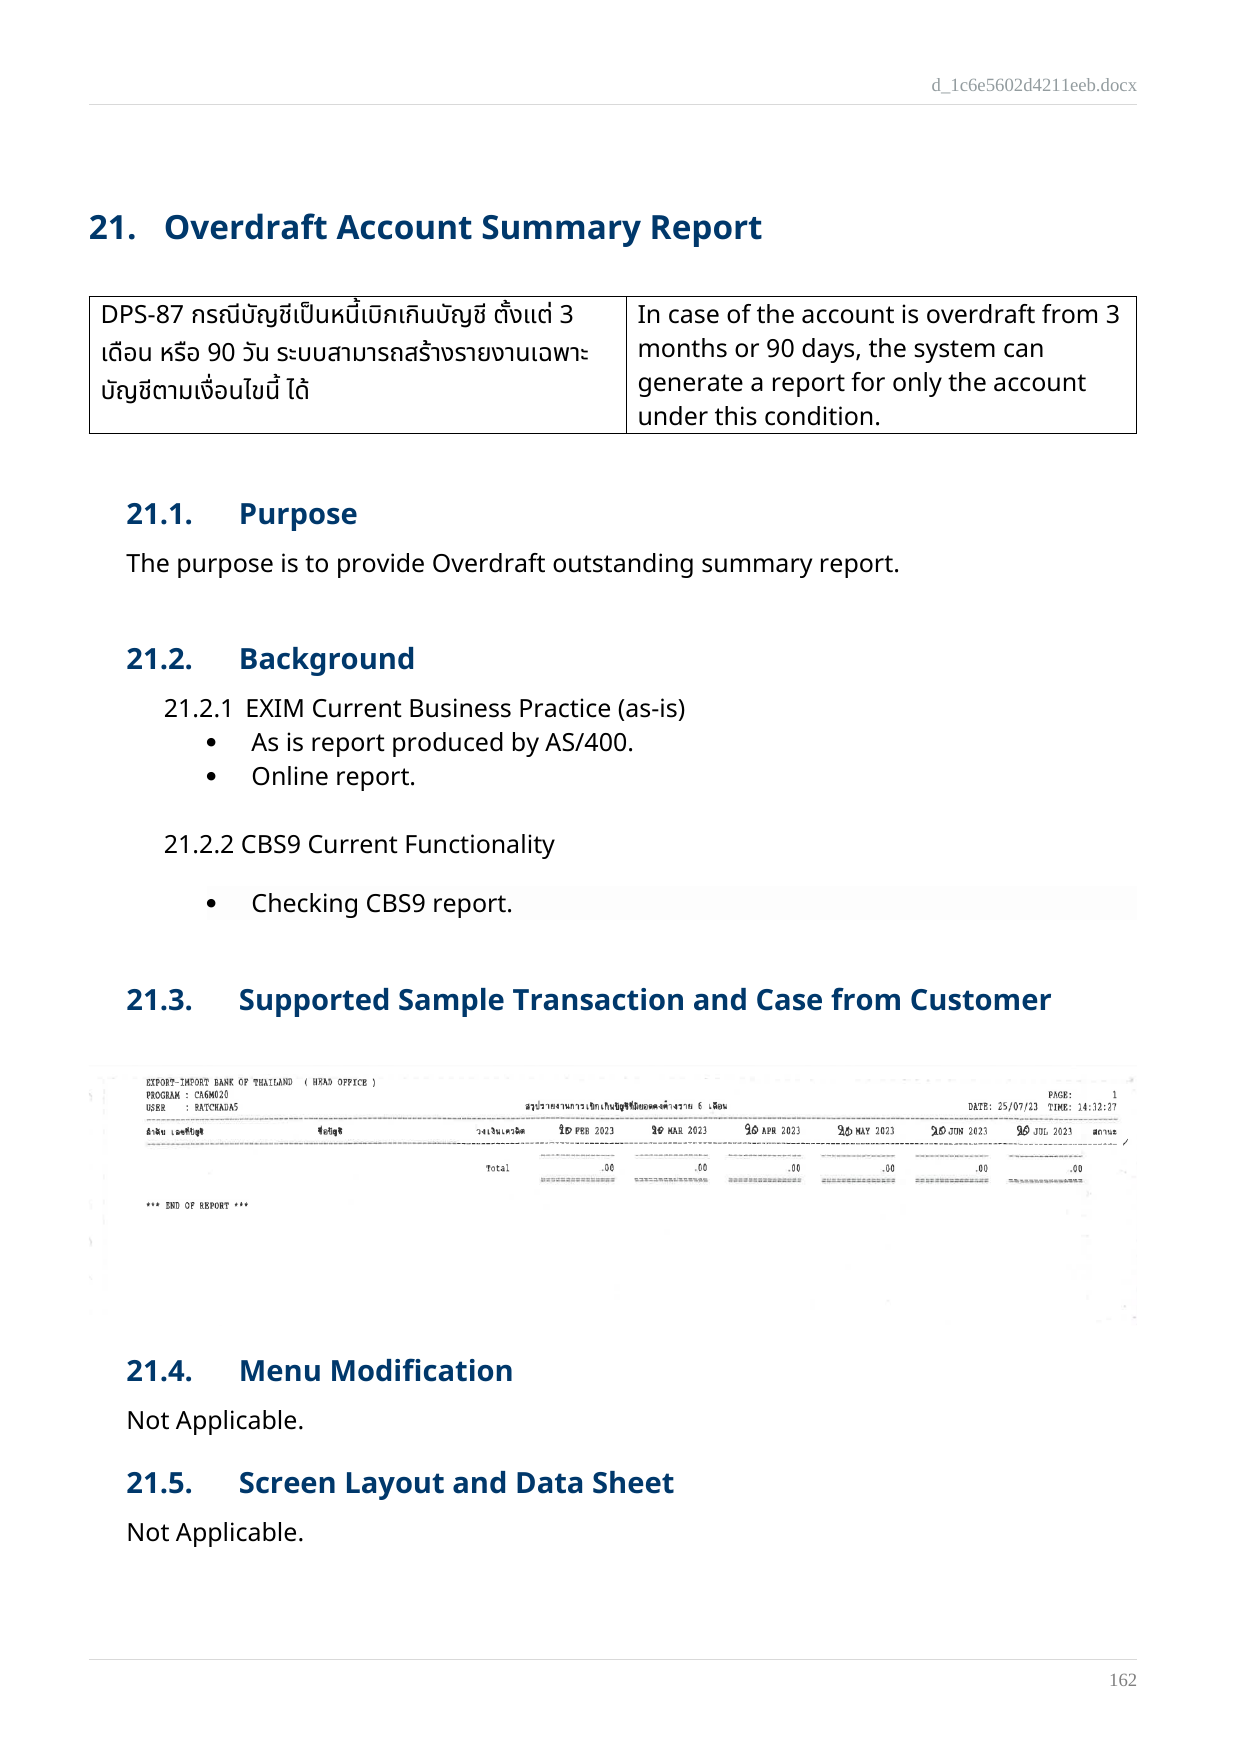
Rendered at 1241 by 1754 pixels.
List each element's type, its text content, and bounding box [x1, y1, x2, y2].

picture [88, 1065, 1137, 1326]
list As is report produced by AS/400. [207, 725, 1137, 759]
text Not Applicable. [89, 1514, 1137, 1548]
subtitle Overdraft Account Summary Report [89, 204, 1137, 249]
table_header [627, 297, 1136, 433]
list Checking CBS9 report. [207, 886, 1137, 920]
text Not Applicable. [89, 1403, 1137, 1437]
subtitle Supported Sample Transaction and Case from Customer [126, 979, 1137, 1019]
subtitle Menu Modification [126, 1351, 1137, 1390]
text The purpose is to provide Overdraft outstanding summary report. [89, 545, 1137, 579]
subtitle Background [126, 638, 1137, 678]
list EXIM Current Business Practice (as-is) [164, 691, 1137, 725]
subtitle Screen Layout and Data Sheet [126, 1462, 1137, 1502]
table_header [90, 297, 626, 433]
list Online report. [207, 759, 1137, 793]
subtitle Purpose [126, 493, 1137, 533]
text 21.2.2 CBS9 Current Functionality [164, 827, 1137, 861]
